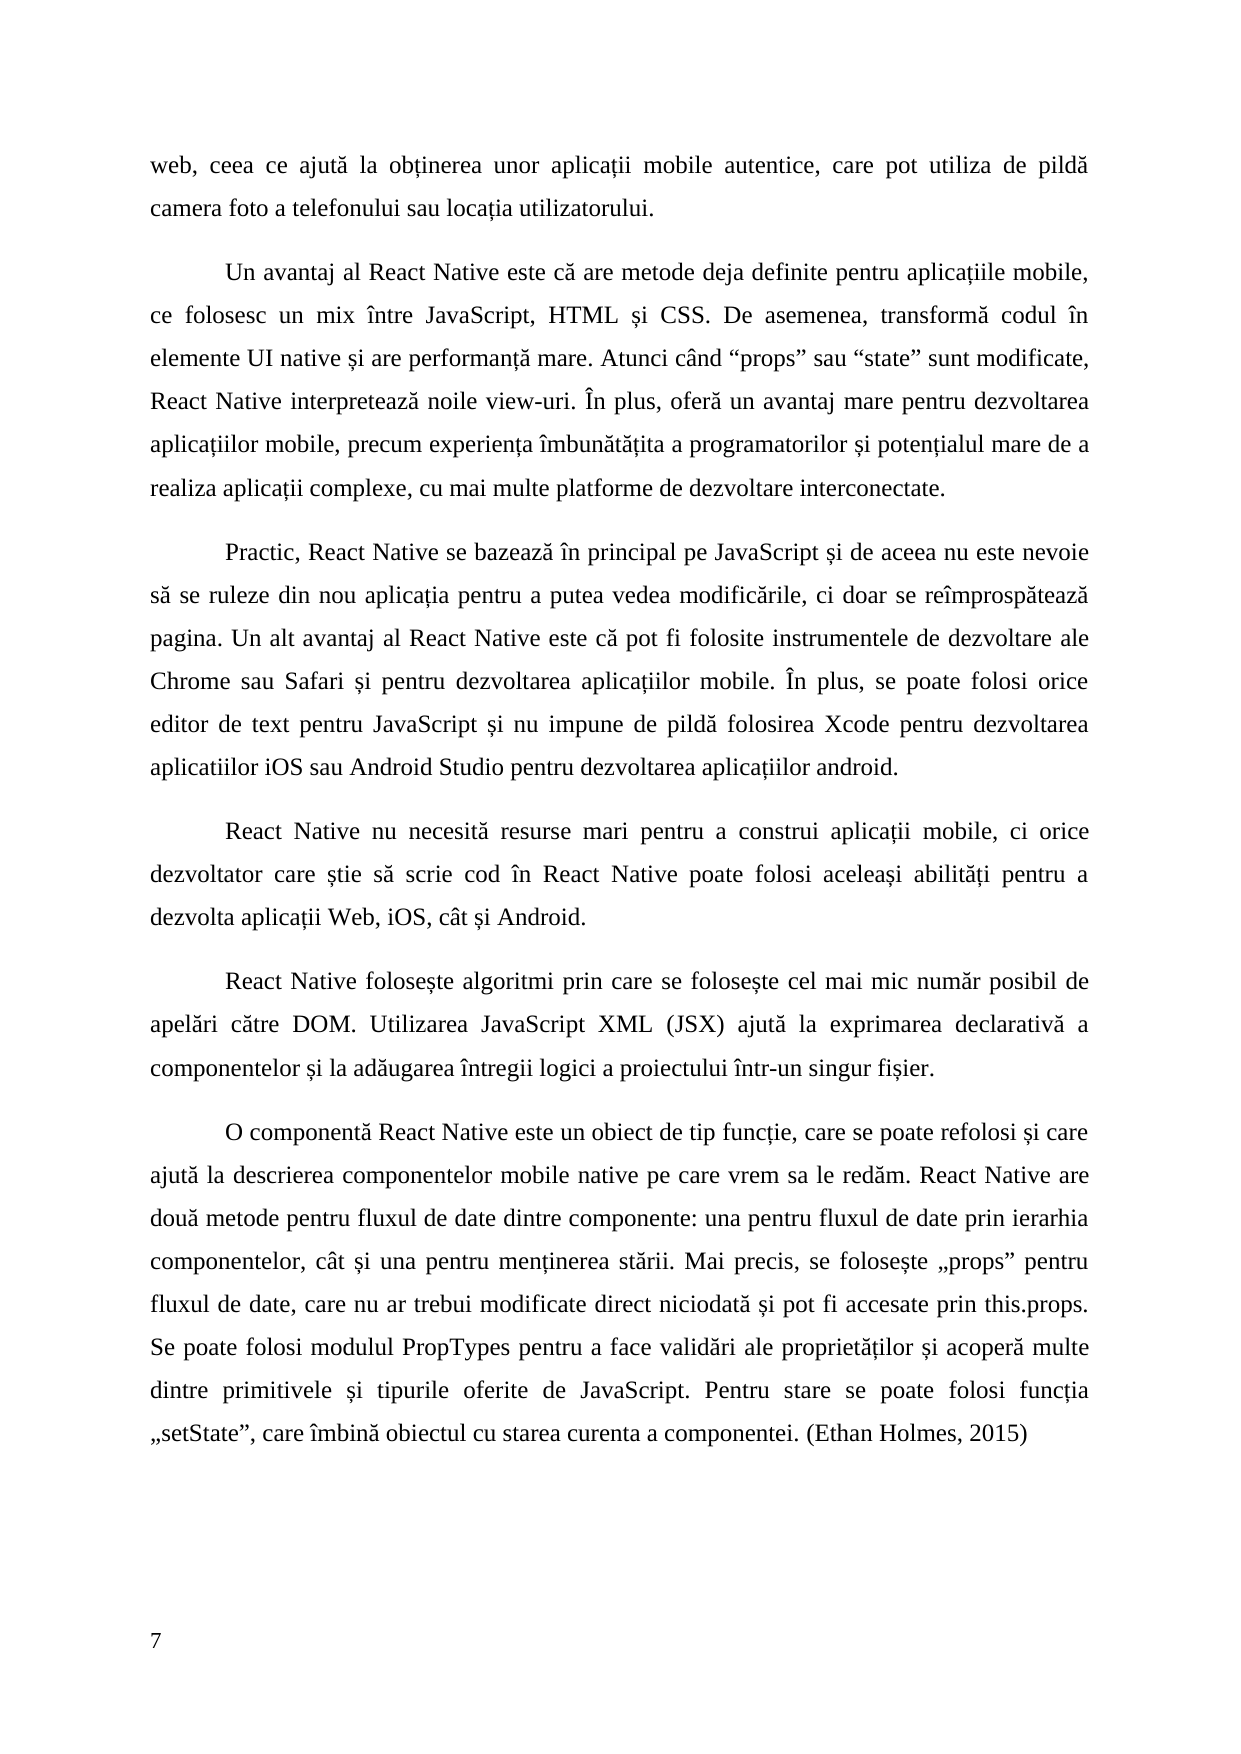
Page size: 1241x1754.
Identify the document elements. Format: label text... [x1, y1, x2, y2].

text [150, 150, 1090, 222]
text React Native folosește algoritmi prin care se folosește cel mai mic număr posibil de apelări către DOM. Utilizarea JavaScript XML (JSX) ajută la exprimarea declarativă a componentelor și la adăugarea întregii logici a proiectului într-un singur fișier. [150, 966, 1090, 1081]
text Un avantaj al React Native este că are metode deja definite pentru aplicațiile mobile, ce folosesc un mix între JavaScript, HTML și CSS. De asemenea, transformă codul în elemente UI native și are performanță mare. Atunci când “props” sau “state” sunt modificate, React Native interpretează noile view-uri. În plus, oferă un avantaj mare pentru dezvoltarea aplicațiilor mobile, precum experiența îmbunătățita a programatorilor și potențialul mare de a realiza aplicații complexe, cu mai multe platforme de dezvoltare interconectate. [150, 257, 1090, 501]
text O componentă React Native este un obiect de tip funcție, care se poate refolosi și care ajută la descrierea componentelor mobile native pe care vrem sa le redăm. React Native are două metode pentru fluxul de date dintre componente: una pentru fluxul de date prin ierarhia componentelor, cât și una pentru menținerea stării. Mai precis, se folosește „props” pentru fluxul de date, care nu ar trebui modificate direct niciodată și pot fi accesate prin this.props. Se poate folosi modulul PropTypes pentru a face validări ale proprietăților și acoperă multe dintre primitivele și tipurile oferite de JavaScript. Pentru stare se poate folosi funcția „setState”, care îmbină obiectul cu starea curenta a componentei. [150, 1117, 1090, 1447]
text React Native nu necesită resurse mari pentru a construi aplicații mobile, ci orice dezvoltator care știe să scrie cod în React Native poate folosi aceleași abilități pentru a dezvolta aplicații Web, iOS, cât și Android. [150, 816, 1090, 931]
text Practic, React Native se bazează în principal pe JavaScript și de aceea nu este nevoie să se ruleze din nou aplicația pentru a putea vedea modificările, ci doar se reîmprospătează pagina. Un alt avantaj al React Native este că pot fi folosite instrumentele de dezvoltare ale Chrome sau Safari și pentru dezvoltarea aplicațiilor mobile. În plus, se poate folosi orice editor de text pentru JavaScript și nu impune de pildă folosirea Xcode pentru dezvoltarea aplicatiilor iOS sau Android Studio pentru dezvoltarea aplicațiilor android. [150, 537, 1090, 781]
